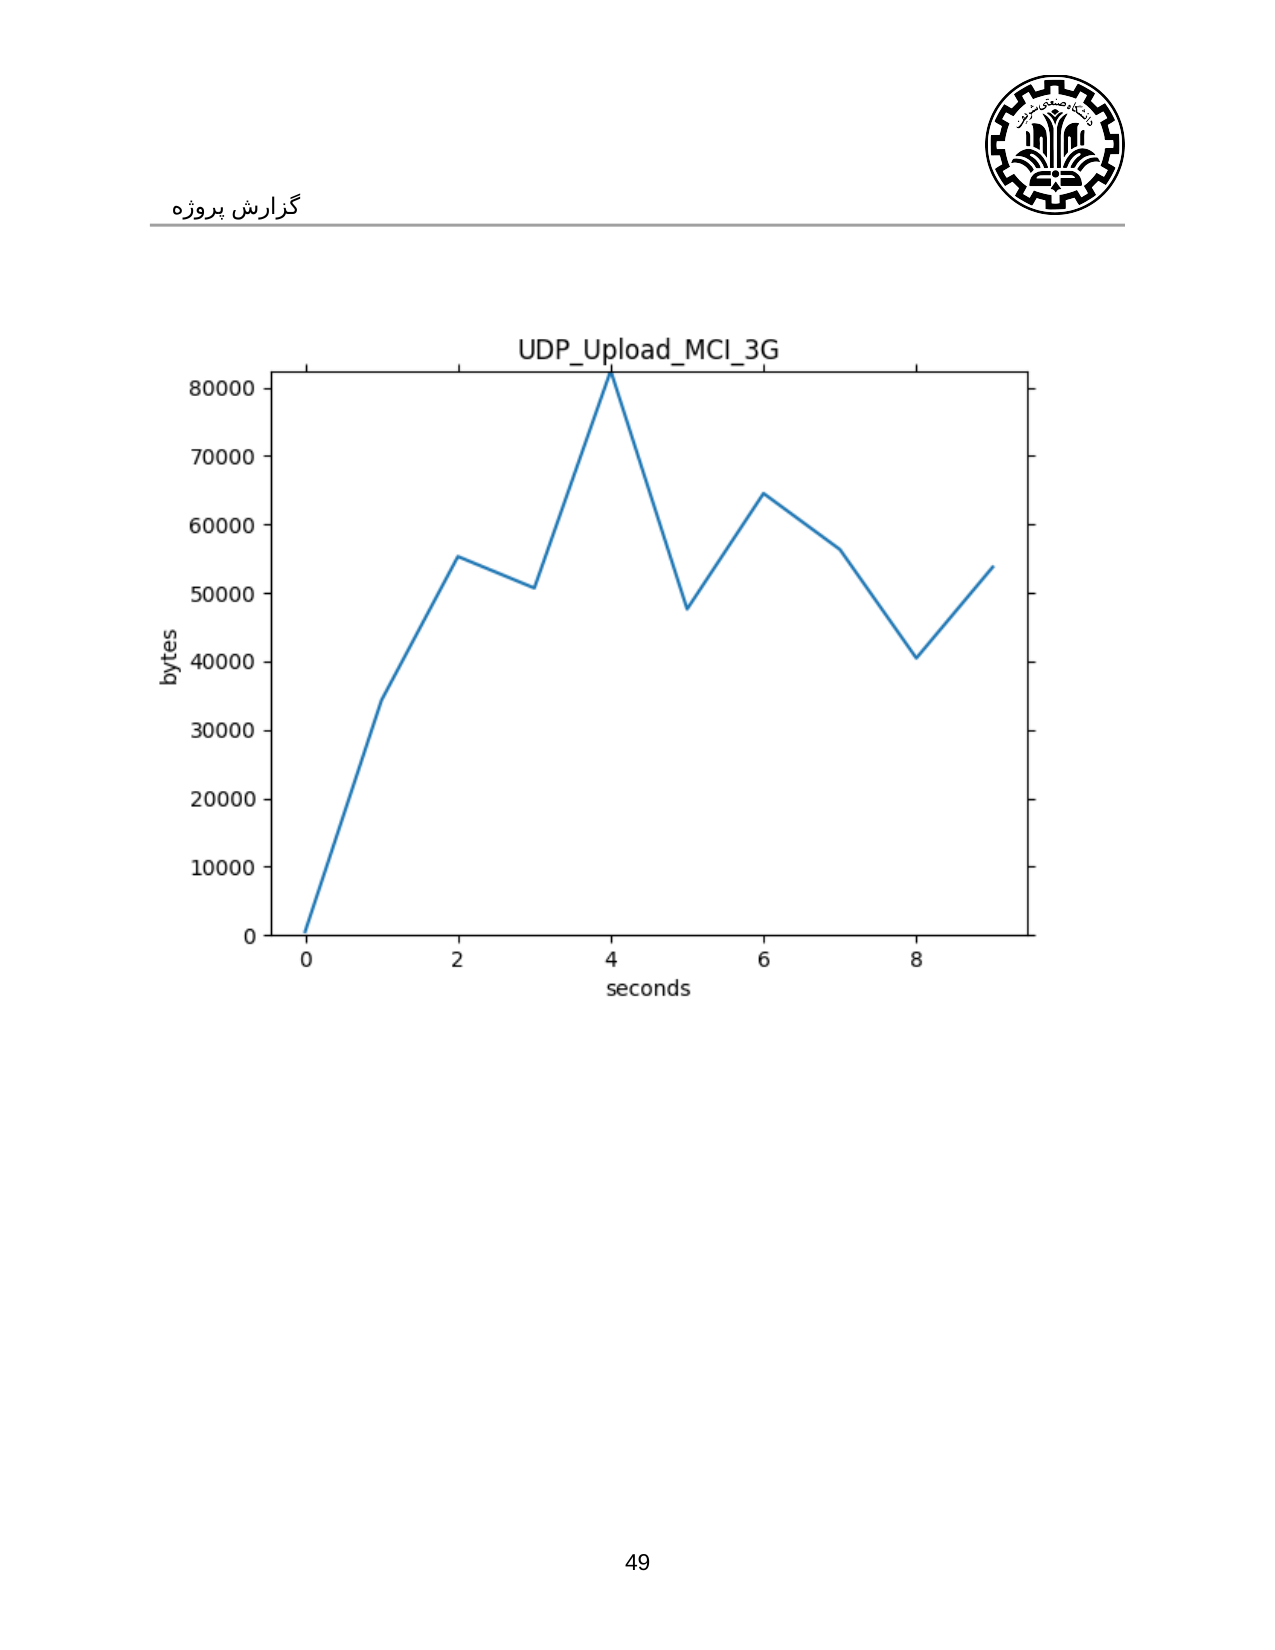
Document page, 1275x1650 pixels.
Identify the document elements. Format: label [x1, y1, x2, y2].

picture [150, 283, 1125, 1016]
picture [985, 75, 1125, 215]
